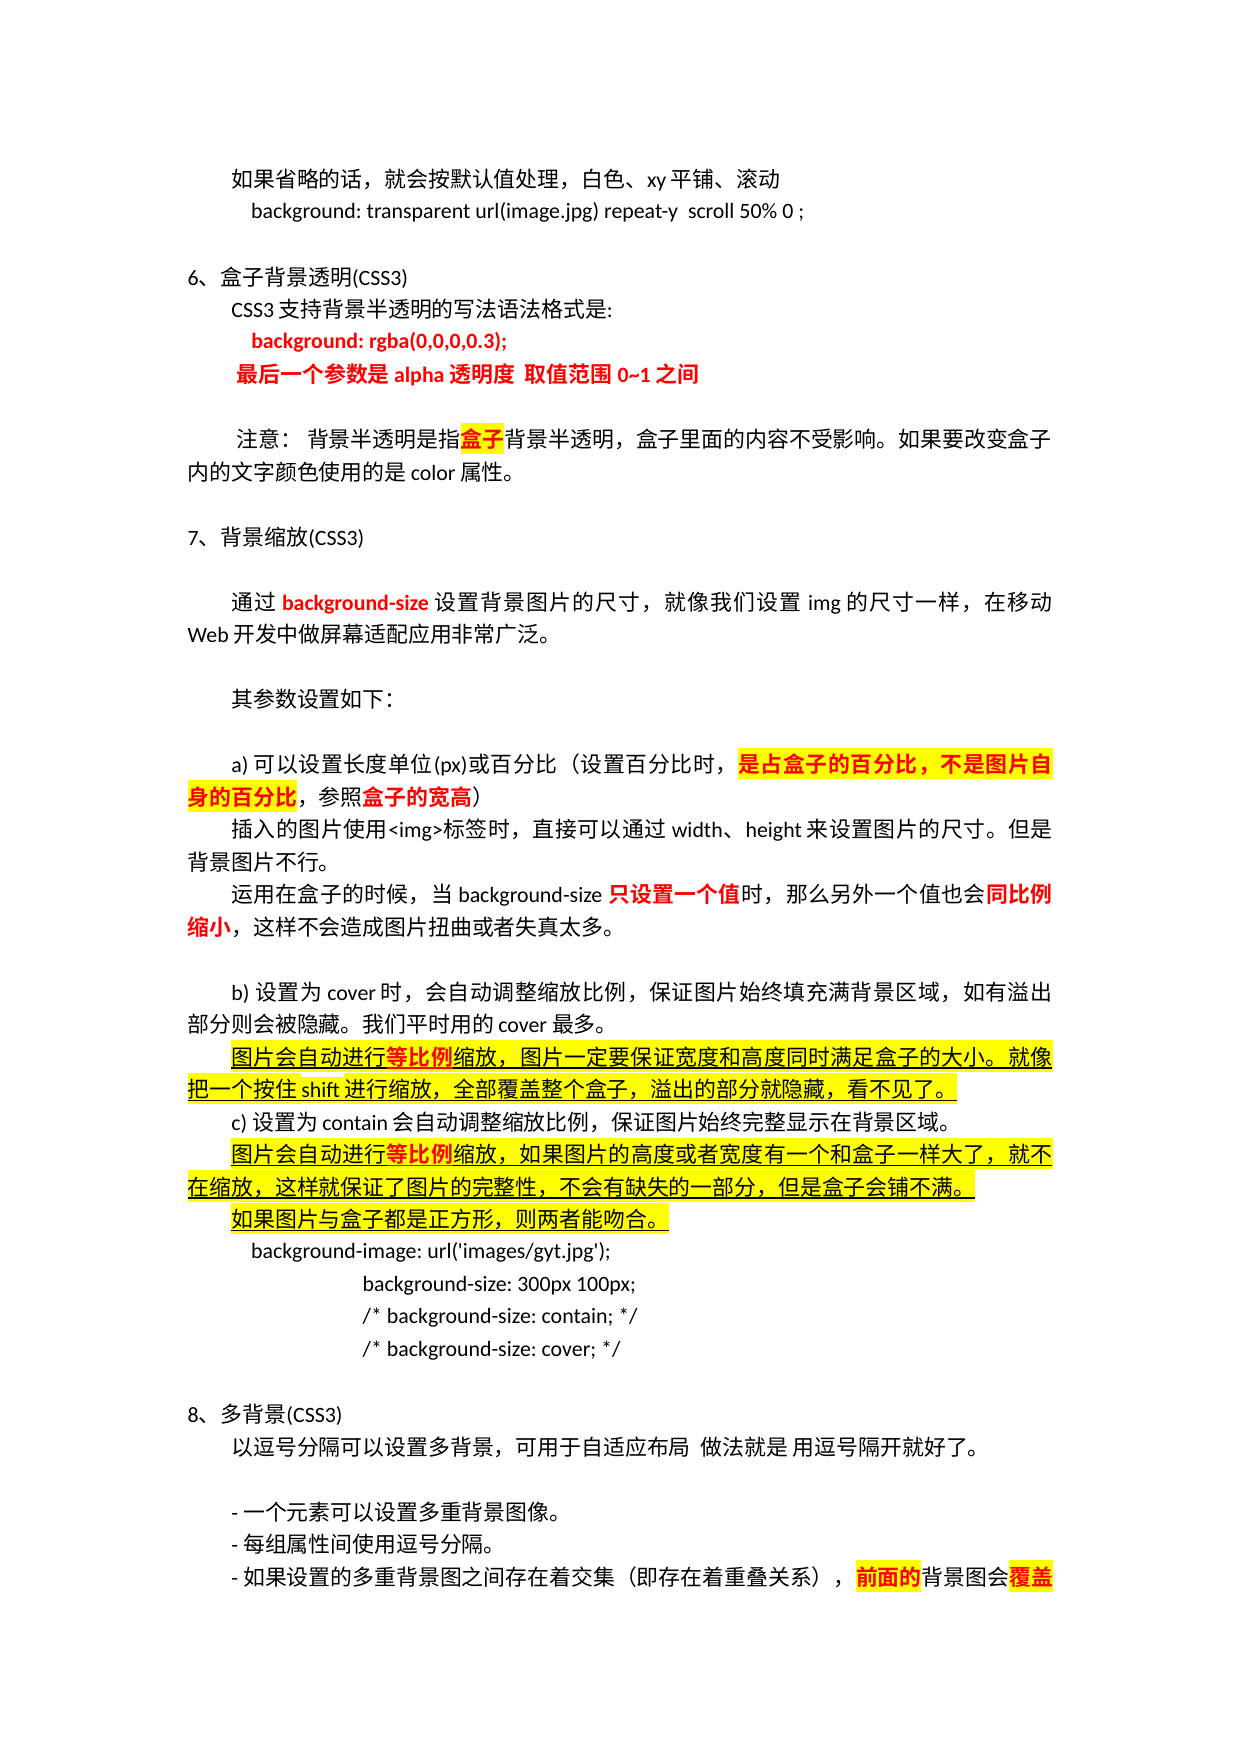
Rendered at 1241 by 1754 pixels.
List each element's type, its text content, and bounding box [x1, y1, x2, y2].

text 以逗号分隔可以设置多背景，可用于自适应布局 做法就是 用逗号隔开就好了。 [187, 1429, 1053, 1462]
text background-size: 300px 100px; [187, 1267, 1053, 1299]
text CSS3支持背景半透明的写法语法格式是: [187, 292, 1053, 324]
text 注意： 背景半透明是指盒子背景半透明，盒子里面的内容不受影响。如果要改变盒子内的文字颜色使用的是color属性。 [187, 422, 1053, 487]
text 图片会自动进行等比例缩放，图片一定要保证宽度和高度同时满足盒子的大小。就像把一个按住shift进行缩放，全部覆盖整个盒子，溢出的部分就隐藏，看不见了。 [187, 1039, 1053, 1104]
text background-image: url('images/gyt.jpg'); [187, 1234, 1053, 1267]
text - 一个元素可以设置多重背景图像。 [187, 1494, 1053, 1527]
text background: transparent url(image.jpg) repeat-y scroll 50% 0 ; [187, 194, 1053, 227]
text 8、多背景(CSS3) [187, 1397, 1053, 1429]
text 其参数设置如下： [187, 682, 1053, 714]
text 如果图片与盒子都是正方形，则两者能吻合。 [187, 1202, 1053, 1234]
list 可以设置长度单位(px)或百分比（设置百分比时，是占盒子的百分比，不是图片自身的百分比，参照盒子的宽高） [187, 747, 1053, 812]
text /* background-size: contain; */ [187, 1299, 1053, 1332]
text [187, 1559, 1053, 1592]
text c) 设置为contain会自动调整缩放比例，保证图片始终完整显示在背景区域。 [187, 1104, 1053, 1137]
text background: rgba(0,0,0,0.3); [187, 324, 1053, 357]
text - 每组属性间使用逗号分隔。 [187, 1527, 1053, 1559]
text b) 设置为cover时，会自动调整缩放比例，保证图片始终填充满背景区域，如有溢出部分则会被隐藏。我们平时用的cover 最多。 [187, 974, 1053, 1039]
list 运用在盒子的时候，当background-size 只设置一个值时，那么另外一个值也会同比例缩小，这样不会造成图片扭曲或者失真太多。 [187, 877, 1053, 942]
list 插入的图片使用<img>标签时，直接可以通过width、height来设置图片的尺寸。但是背景图片不行。 [187, 812, 1053, 877]
text 通过background-size设置背景图片的尺寸，就像我们设置img的尺寸一样，在移动Web开发中做屏幕适配应用非常广泛。 [187, 584, 1053, 649]
text 图片会自动进行等比例缩放，如果图片的高度或者宽度有一个和盒子一样大了，就不在缩放，这样就保证了图片的完整性，不会有缺失的一部分，但是盒子会铺不满。 [187, 1137, 1053, 1202]
text 7、背景缩放(CSS3) [187, 519, 1053, 552]
text 如果省略的话，就会按默认值处理，白色、xy平铺、滚动 [187, 162, 1053, 194]
text 最后一个参数是alpha 透明度 取值范围 0~1之间 [187, 357, 1053, 389]
text /* background-size: cover; */ [187, 1332, 1053, 1364]
text 6、盒子背景透明(CSS3) [187, 259, 1053, 292]
